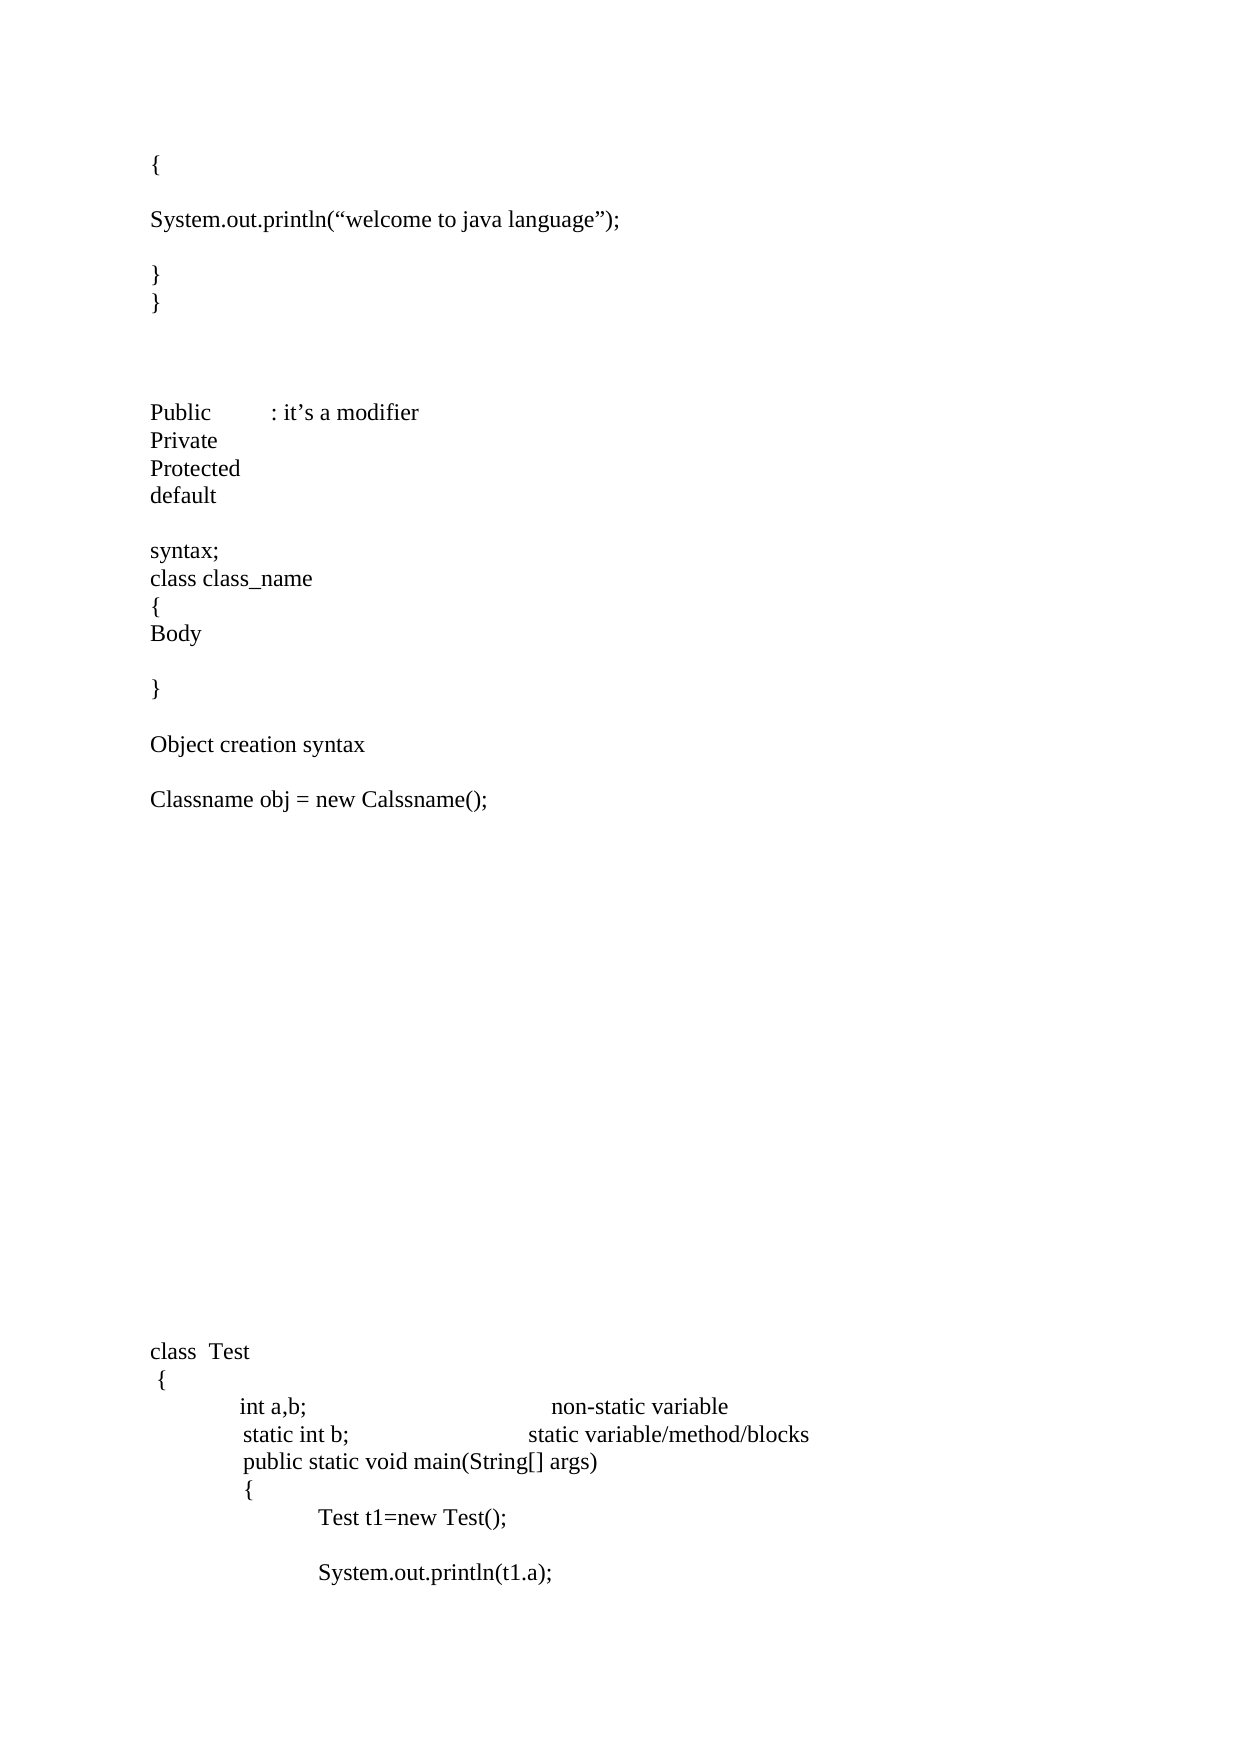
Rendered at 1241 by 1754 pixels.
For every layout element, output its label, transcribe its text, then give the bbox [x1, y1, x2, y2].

text Test t1=new Test(); [150, 1503, 1090, 1530]
text default [150, 481, 1090, 509]
text System.out.println(“welcome to java language”); [150, 205, 1090, 233]
text public static void main(String[] args) [150, 1447, 1090, 1475]
text { [150, 150, 1090, 178]
text Private [150, 426, 1090, 454]
text } [150, 288, 1090, 316]
text syntax; [150, 536, 1090, 564]
text { [150, 1475, 1090, 1503]
text Object creation syntax [150, 730, 1090, 757]
text class Test [150, 1337, 1090, 1364]
text System.out.println(t1.a); [150, 1558, 1090, 1586]
text int a,b; non-static variable [150, 1392, 1090, 1420]
text { [150, 1364, 1090, 1392]
text Body [150, 619, 1090, 647]
text class class_name [150, 564, 1090, 592]
text } [150, 674, 1090, 702]
text } [150, 260, 1090, 288]
text Protected [150, 454, 1090, 481]
text { [150, 592, 1090, 619]
text Classname obj = new Calssname(); [150, 785, 1090, 812]
text static int b; static variable/method/blocks [150, 1420, 1090, 1447]
text Public : it’s a modifier [150, 398, 1090, 426]
